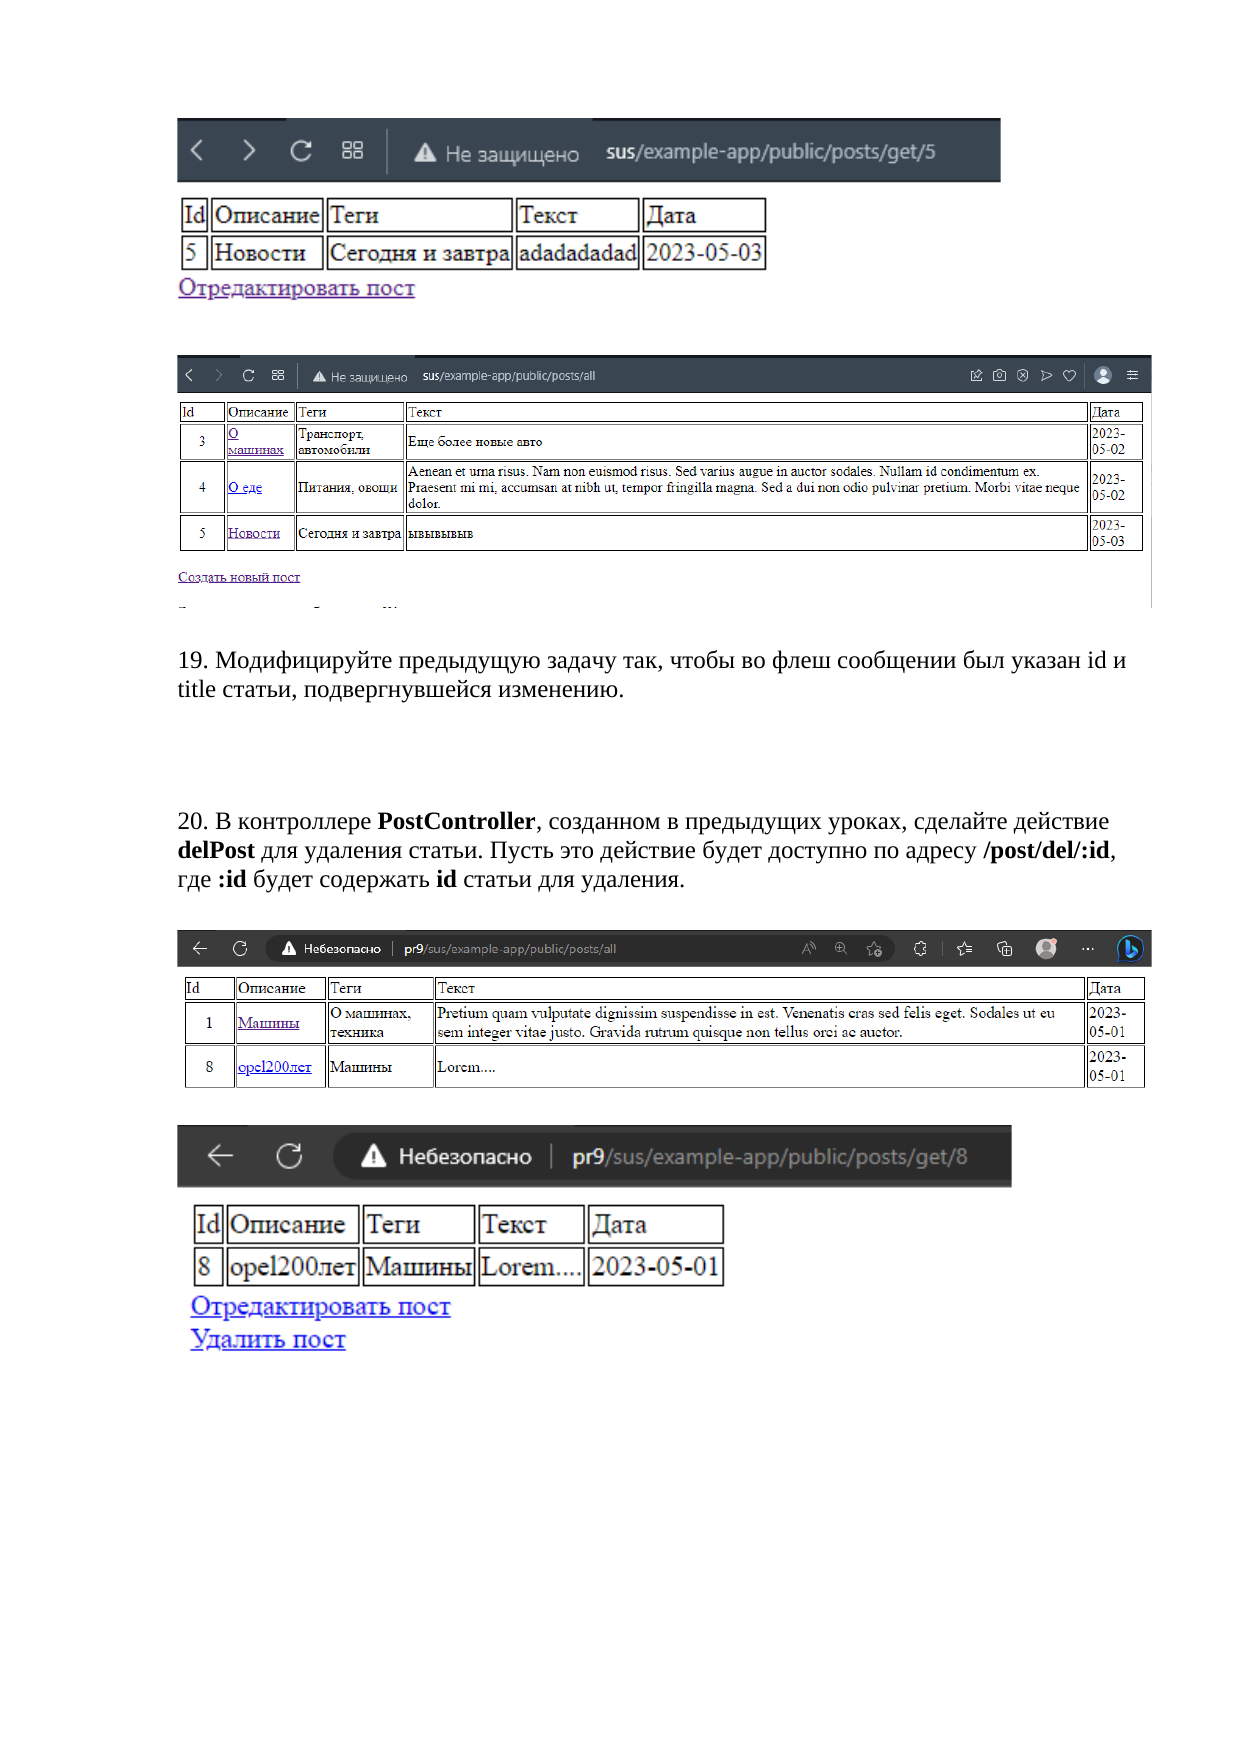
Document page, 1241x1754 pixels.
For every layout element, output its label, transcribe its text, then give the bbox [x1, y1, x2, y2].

picture [177, 355, 1152, 608]
picture [177, 930, 1152, 1088]
text 19. Модифицируйте предыдущую задачу так, чтобы во флеш сообщении был указан id и title статьи, подвергнувшейся изменению. [177, 645, 1152, 702]
picture [177, 1125, 1012, 1362]
text 20. В контроллере PostController, созданном в предыдущих уроках, сделайте действие delPost для удаления статьи. Пусть это действие будет доступно по адресу /post/del/:id, где :id будет содержать id статьи для удаления. [177, 806, 1152, 892]
picture [177, 118, 1001, 319]
